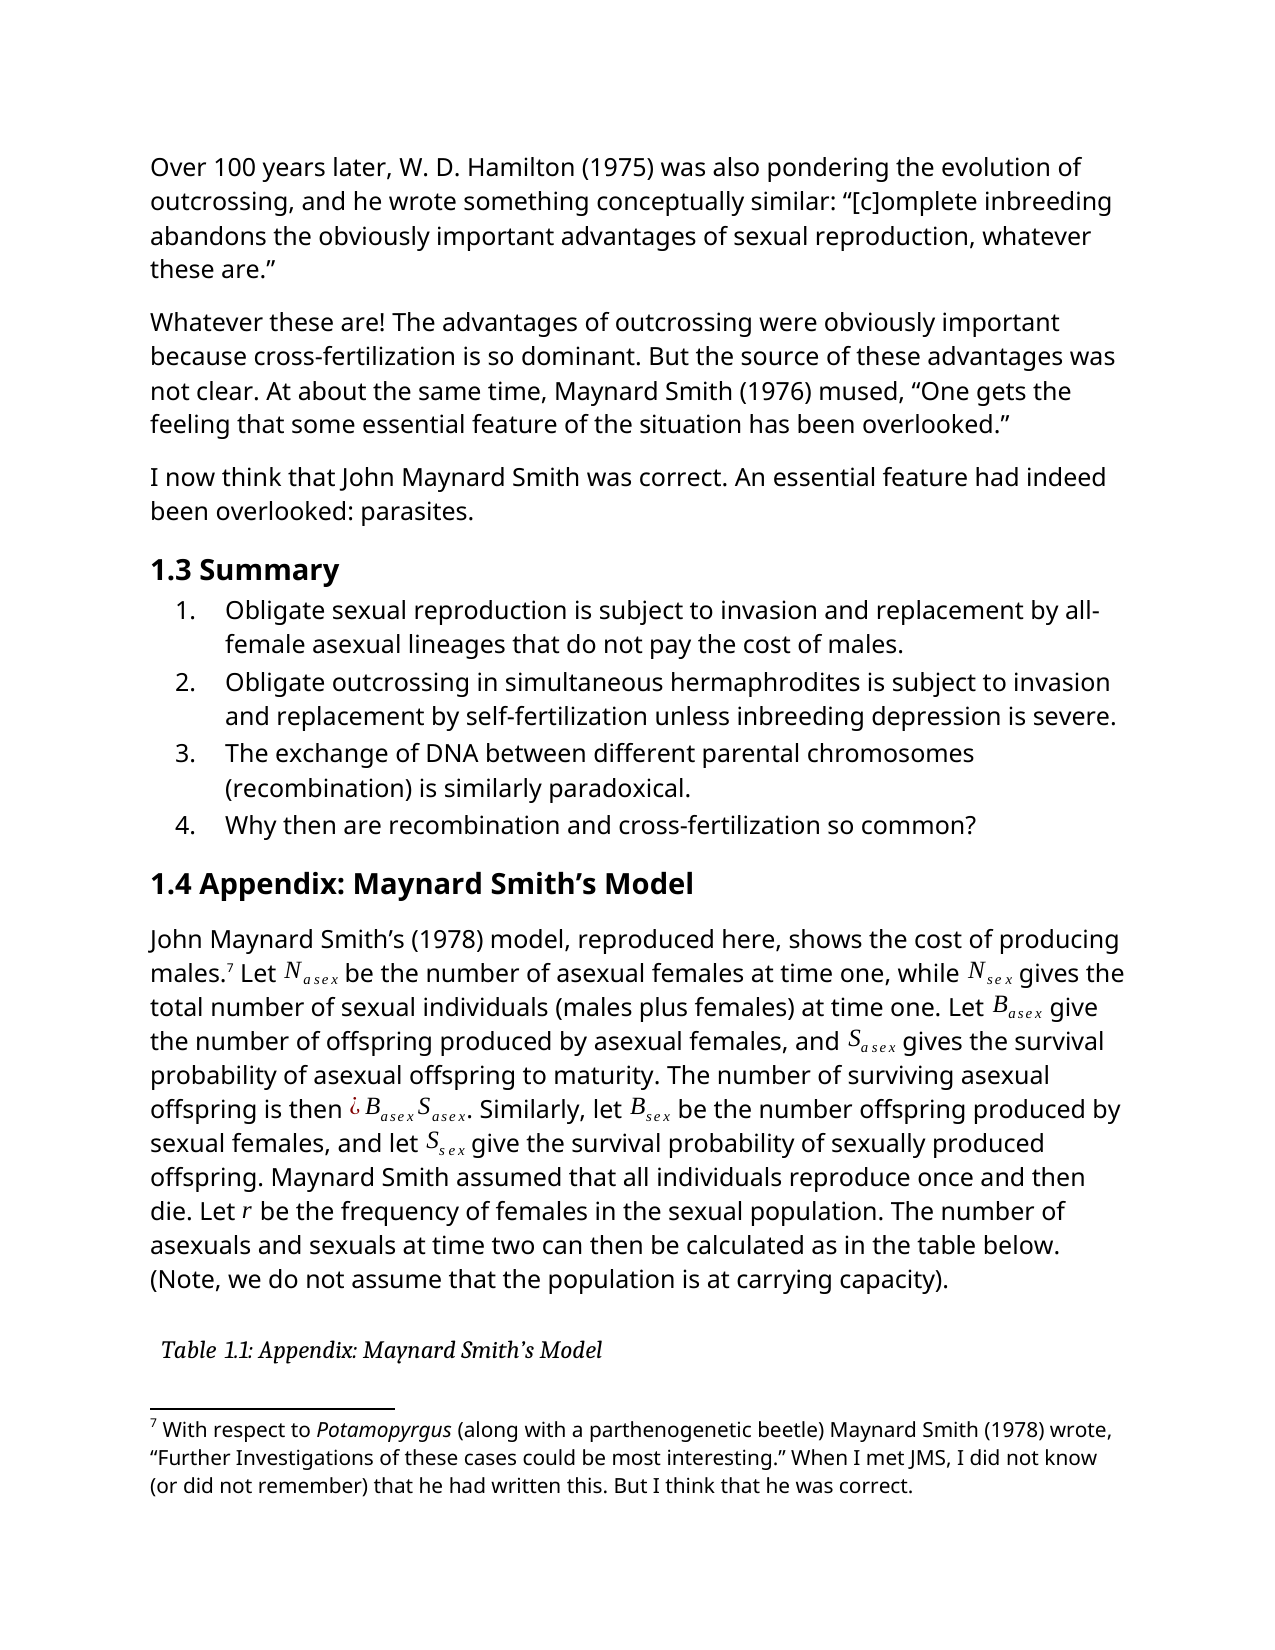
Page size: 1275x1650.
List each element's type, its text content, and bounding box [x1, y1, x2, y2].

text Over 100 years later, W. D. Hamilton (1975) was also pondering the evolution of outcrossing, and he wrote something conceptually similar: “[c]omplete inbreeding abandons the obviously important advantages of sexual reproduction, whatever these are.” [150, 150, 1125, 286]
subtitle 1.4 Appendix: Maynard Smith’s Model [150, 863, 1125, 903]
text Whatever these are! The advantages of outcrossing were obviously important because cross-fertilization is so dominant. But the source of these advantages was not clear. At about the same time, Maynard Smith (1976) mused, “One gets the feeling that some essential feature of the situation has been overlooked.” [150, 305, 1125, 441]
subtitle 1.3 Summary [150, 549, 1125, 589]
list The exchange of DNA between different parental chromosomes (recombination) is similarly paradoxical. [175, 736, 1125, 804]
list Obligate sexual reproduction is subject to invasion and replacement by all-female asexual lineages that do not pay the cost of males. [175, 592, 1125, 661]
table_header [150, 1315, 1125, 1377]
list Obligate outcrossing in simultaneous hermaphrodites is subject to invasion and replacement by self-fertilization unless inbreeding depression is severe. [175, 664, 1125, 732]
text I now think that John Maynard Smith was correct. An essential feature had indeed been overlooked: parasites. [150, 460, 1125, 528]
text John Maynard Smith’s (1978) model, reproduced here, shows the cost of producing males. Let be the number of asexual females at time one, while gives the total number of sexual individuals (males plus females) at time one. Let give the number of offspring produced by asexual females, and gives the survival probability of asexual offspring to maturity. The number of surviving asexual offspring is then . Similarly, let be the number offspring produced by sexual females, and let give the survival probability of sexually produced offspring. Maynard Smith assumed that all individuals reproduce once and then die. Let be the frequency of females in the sexual population. The number of asexuals and sexuals at time two can then be calculated as in the table below. (Note, we do not assume that the population is at carrying capacity). [150, 921, 1125, 1296]
list Why then are recombination and cross-fertilization so common? [175, 808, 1125, 842]
